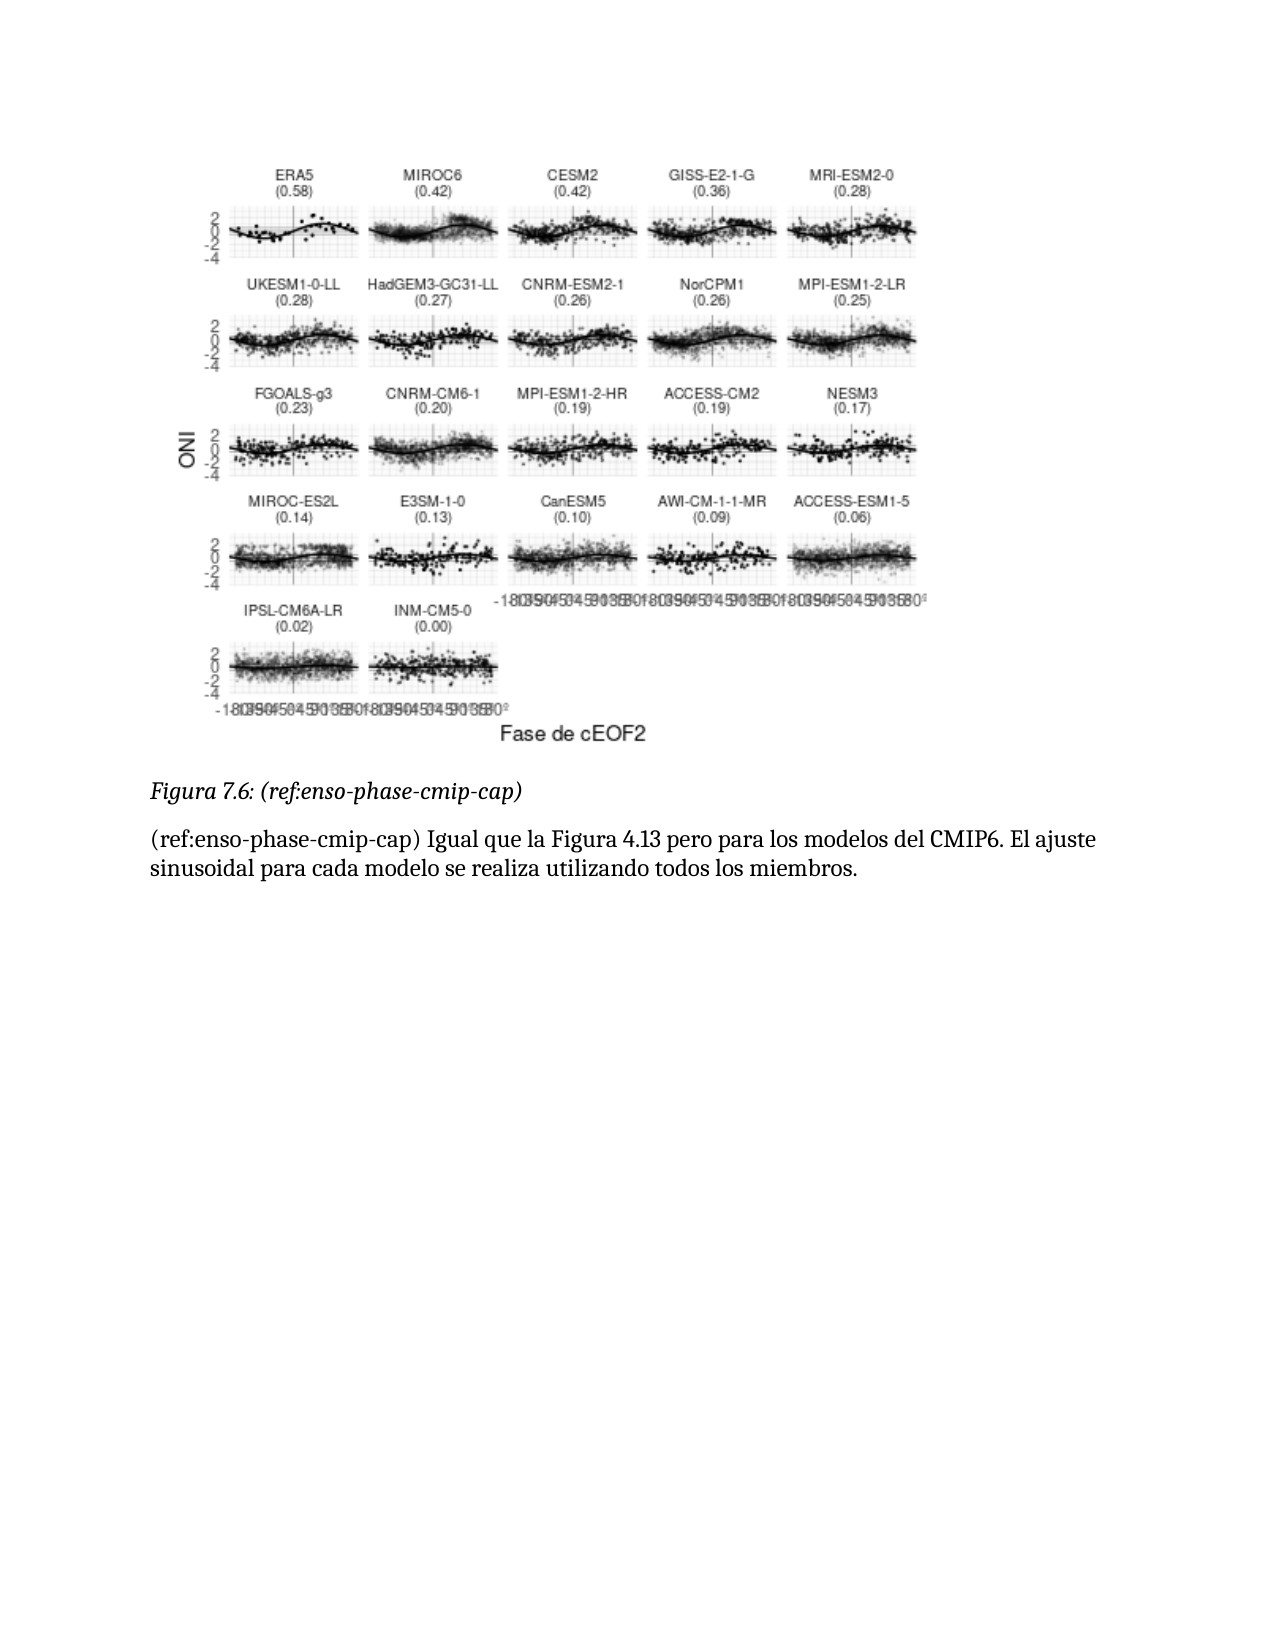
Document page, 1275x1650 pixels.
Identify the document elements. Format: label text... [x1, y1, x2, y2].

text (ref:enso-phase-cmip-cap) Igual que la Figura 4.13 pero para los modelos del CMIP6. El ajuste sinusoidal para cada modelo se realiza utilizando todos los miembros. [150, 825, 1125, 882]
text Figura 7.6: (ref:enso-phase-cmip-cap) [150, 777, 1125, 806]
picture [168, 150, 927, 757]
